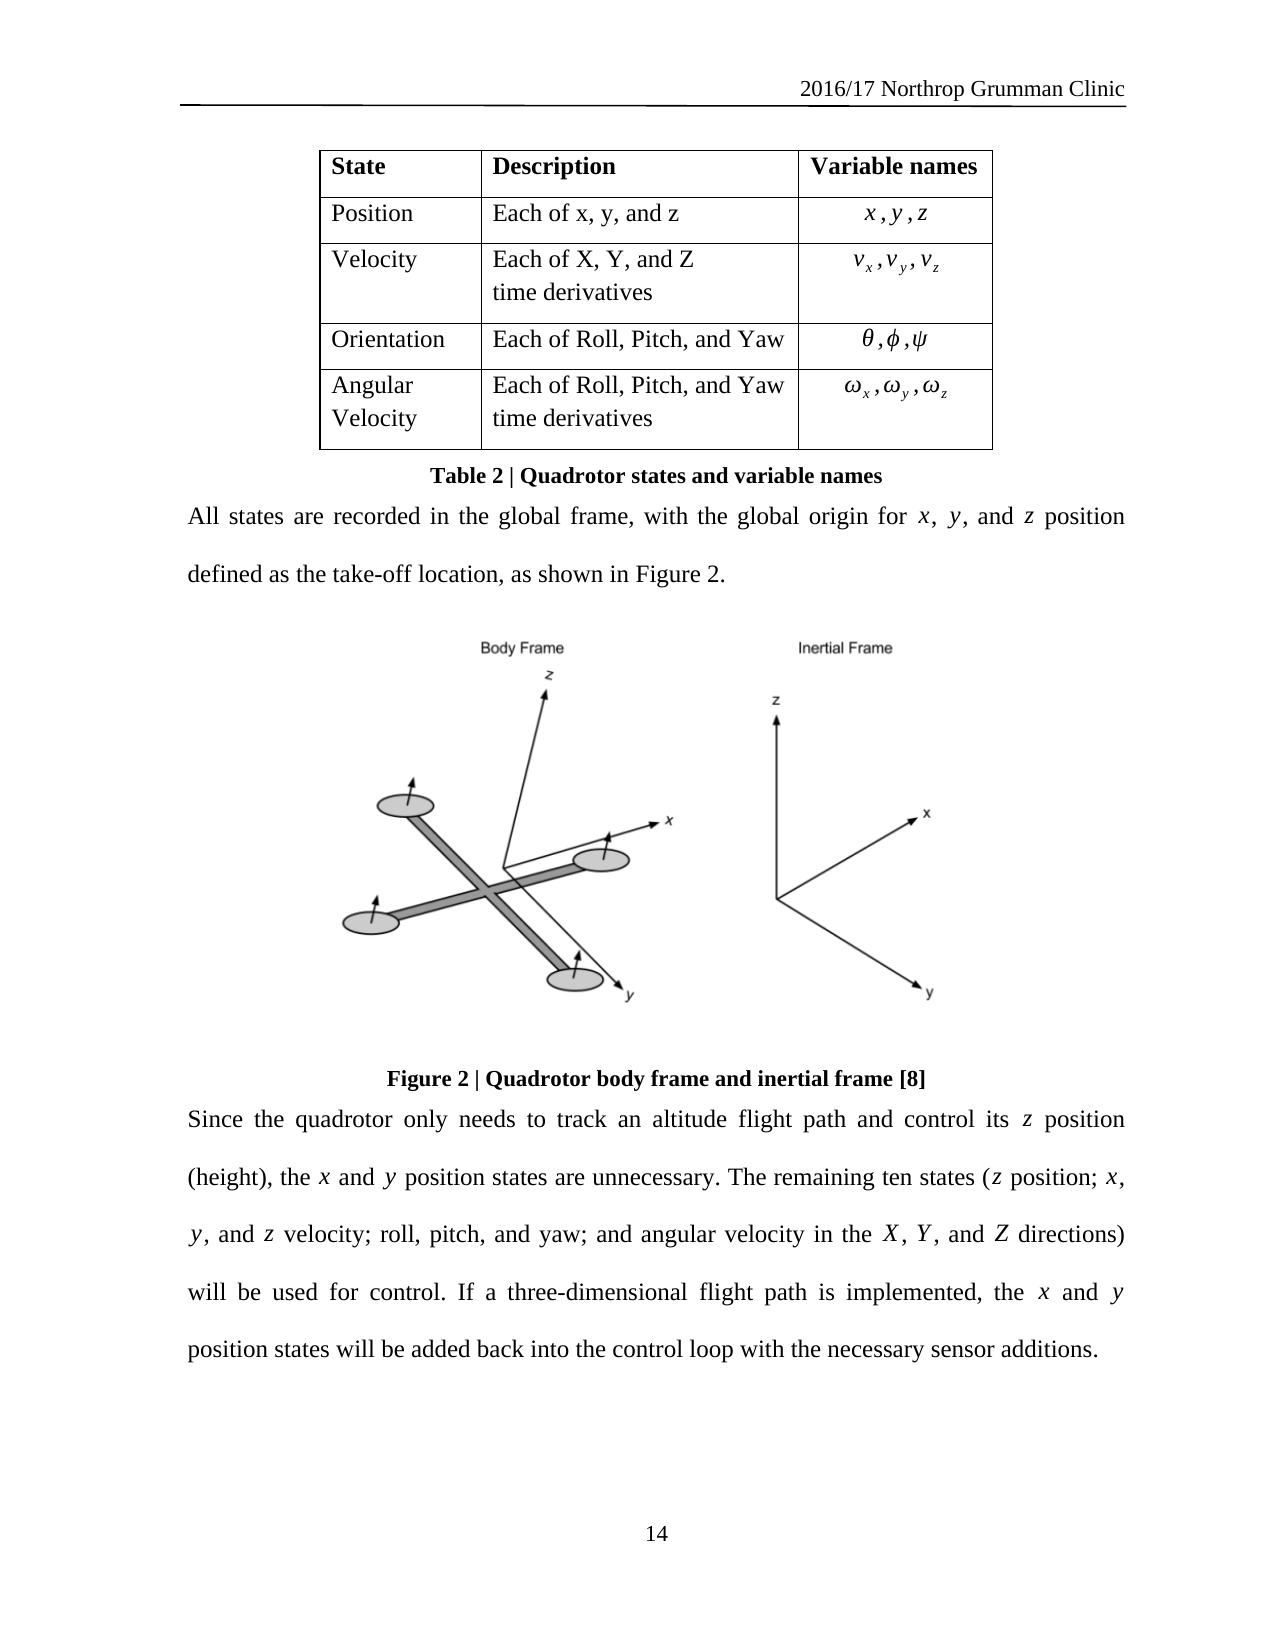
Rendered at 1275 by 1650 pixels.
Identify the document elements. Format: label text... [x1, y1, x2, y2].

table_cell [799, 324, 992, 369]
text Table 2 | Quadrotor states and variable names [187, 462, 1125, 489]
table_cell Each of x, y, and z [482, 198, 798, 243]
table_cell [799, 370, 992, 449]
table_header State [321, 151, 481, 197]
text All states are recorded in the global frame, with the global origin for , , and position defined as the take-off location, as shown in Figure 2. [187, 501, 1125, 587]
table_cell Each of X, Y, and Z time derivatives [482, 244, 798, 323]
table_cell [799, 244, 992, 323]
table_cell Orientation [321, 324, 481, 369]
table_cell [799, 198, 992, 243]
table_cell Angular Velocity [321, 370, 481, 449]
table_cell Each of Roll, Pitch, and Yaw time derivatives [482, 370, 798, 449]
table_cell Each of Roll, Pitch, and Yaw [482, 324, 798, 369]
table_cell Position [321, 198, 481, 243]
text Figure 2 | Quadrotor body frame and inertial frame [8] [187, 1065, 1125, 1092]
table_cell Velocity [321, 244, 481, 323]
table_header Variable names [799, 151, 992, 197]
picture [318, 628, 995, 1024]
table_header Description [482, 151, 798, 197]
text Since the quadrotor only needs to track an altitude flight path and control its position (height), the and position states are unnecessary. The remaining ten states ( position; , , and velocity; roll, pitch, and yaw; and angular velocity in the , , and directions) will be used for control. If a three-dimensional flight path is implemented, the and position states will be added back into the control loop with the necessary sensor additions. [187, 1104, 1125, 1363]
